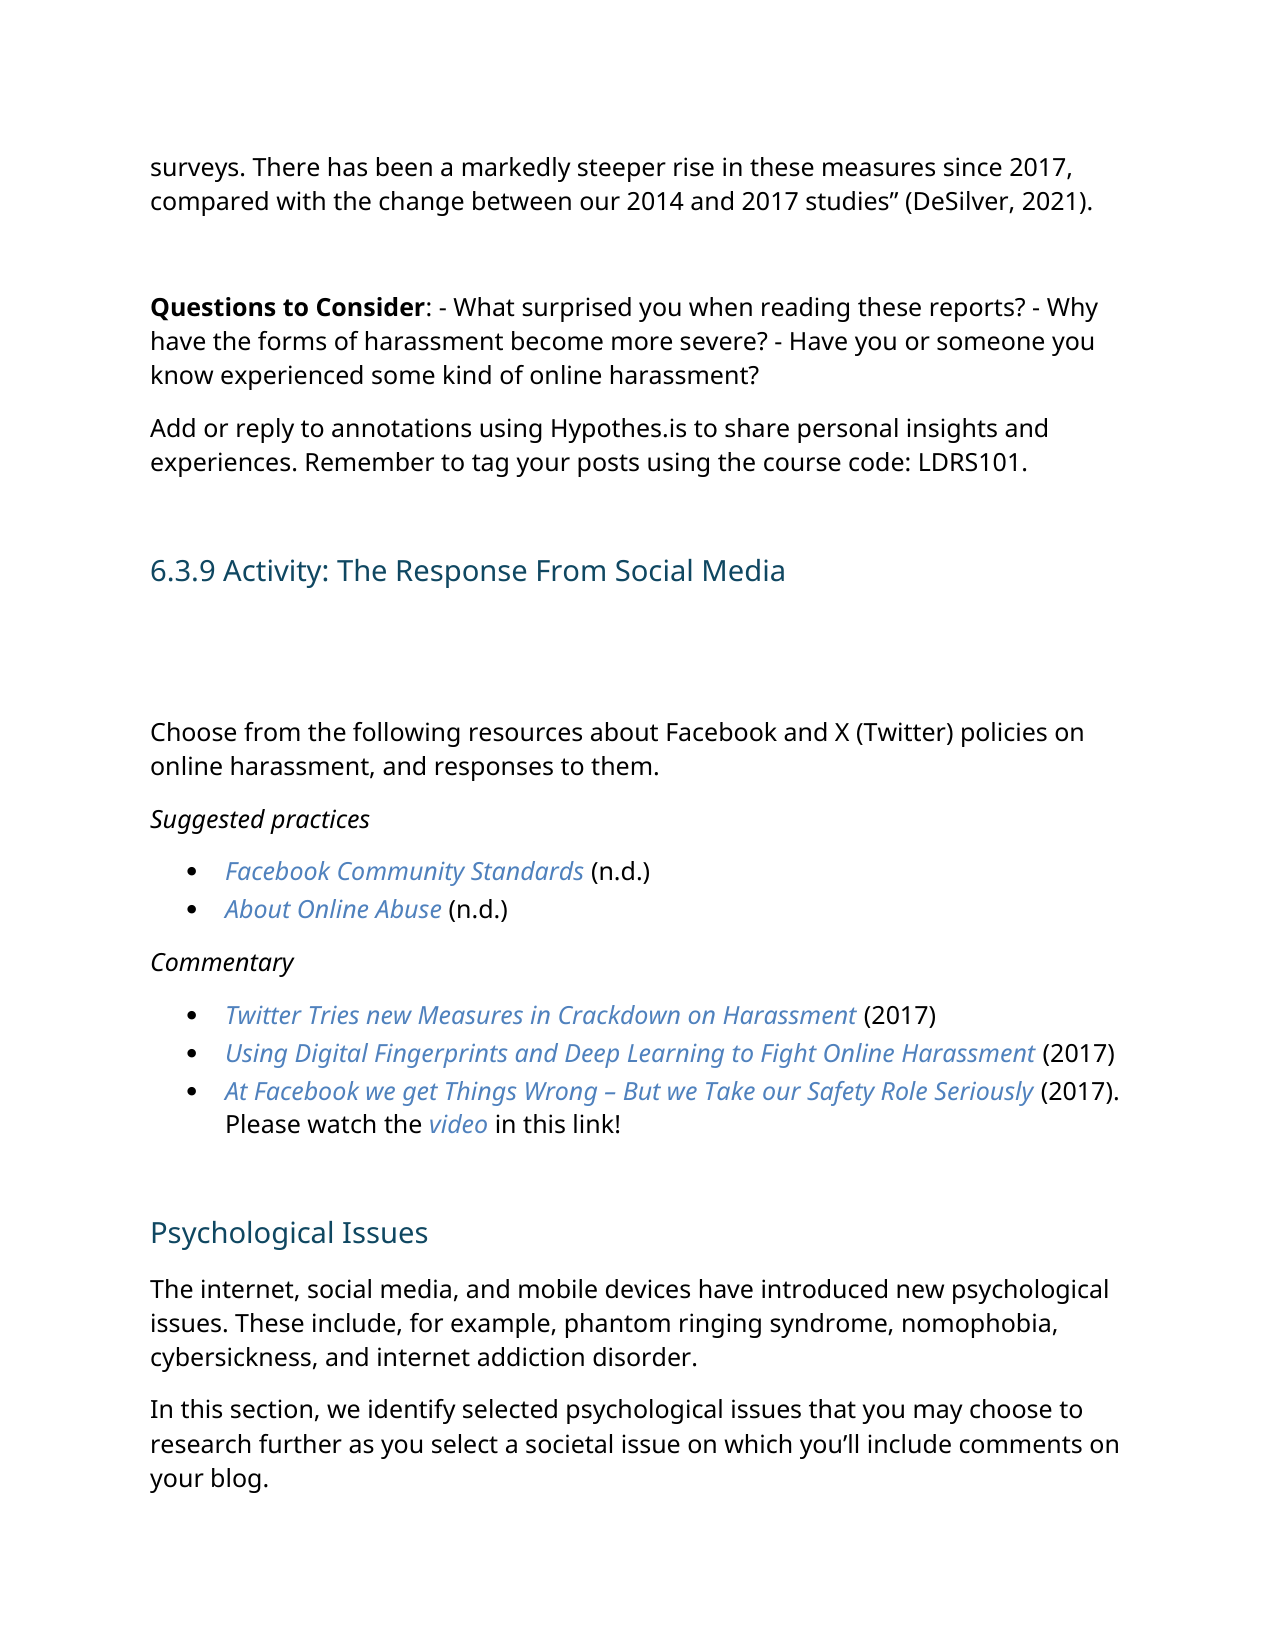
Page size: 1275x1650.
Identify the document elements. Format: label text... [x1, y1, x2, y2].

list Facebook Community Standards (n.d.) [187, 854, 1125, 888]
text Choose from the following resources about Facebook and X (Twitter) policies on online harassment, and responses to them. [150, 714, 1125, 782]
list Twitter Tries new Measures in Crackdown on Harassment (2017) [187, 997, 1125, 1032]
text In this section, we identify selected psychological issues that you may choose to research further as you select a societal issue on which you’ll include comments on your blog. [150, 1392, 1125, 1494]
list Using Digital Fingerprints and Deep Learning to Fight Online Harassment (2017) [187, 1035, 1125, 1069]
text The internet, social media, and mobile devices have introduced new psychological issues. These include, for example, phantom ringing syndrome, nomophobia, cybersickness, and internet addiction disorder. [150, 1271, 1125, 1373]
text Commentary [150, 945, 1125, 979]
subtitle 6.3.9 Activity: The Response From Social Media [150, 550, 1125, 590]
list About Online Abuse (n.d.) [187, 892, 1125, 926]
text Add or reply to annotations using Hypothes.is to share personal insights and experiences. Remember to tag your posts using the course code: LDRS101. [150, 411, 1125, 479]
text Suggested practices [150, 801, 1125, 835]
list At Facebook we get Things Wrong – But we Take our Safety Role Seriously (2017). Please watch the video in this link! [187, 1073, 1125, 1141]
text Questions to Consider: - What surprised you when reading these reports? - Why have the forms of harassment become more severe? - Have you or someone you know experienced some kind of online harassment? [150, 290, 1125, 392]
subtitle Psychological Issues [150, 1213, 1125, 1252]
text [150, 150, 1125, 218]
